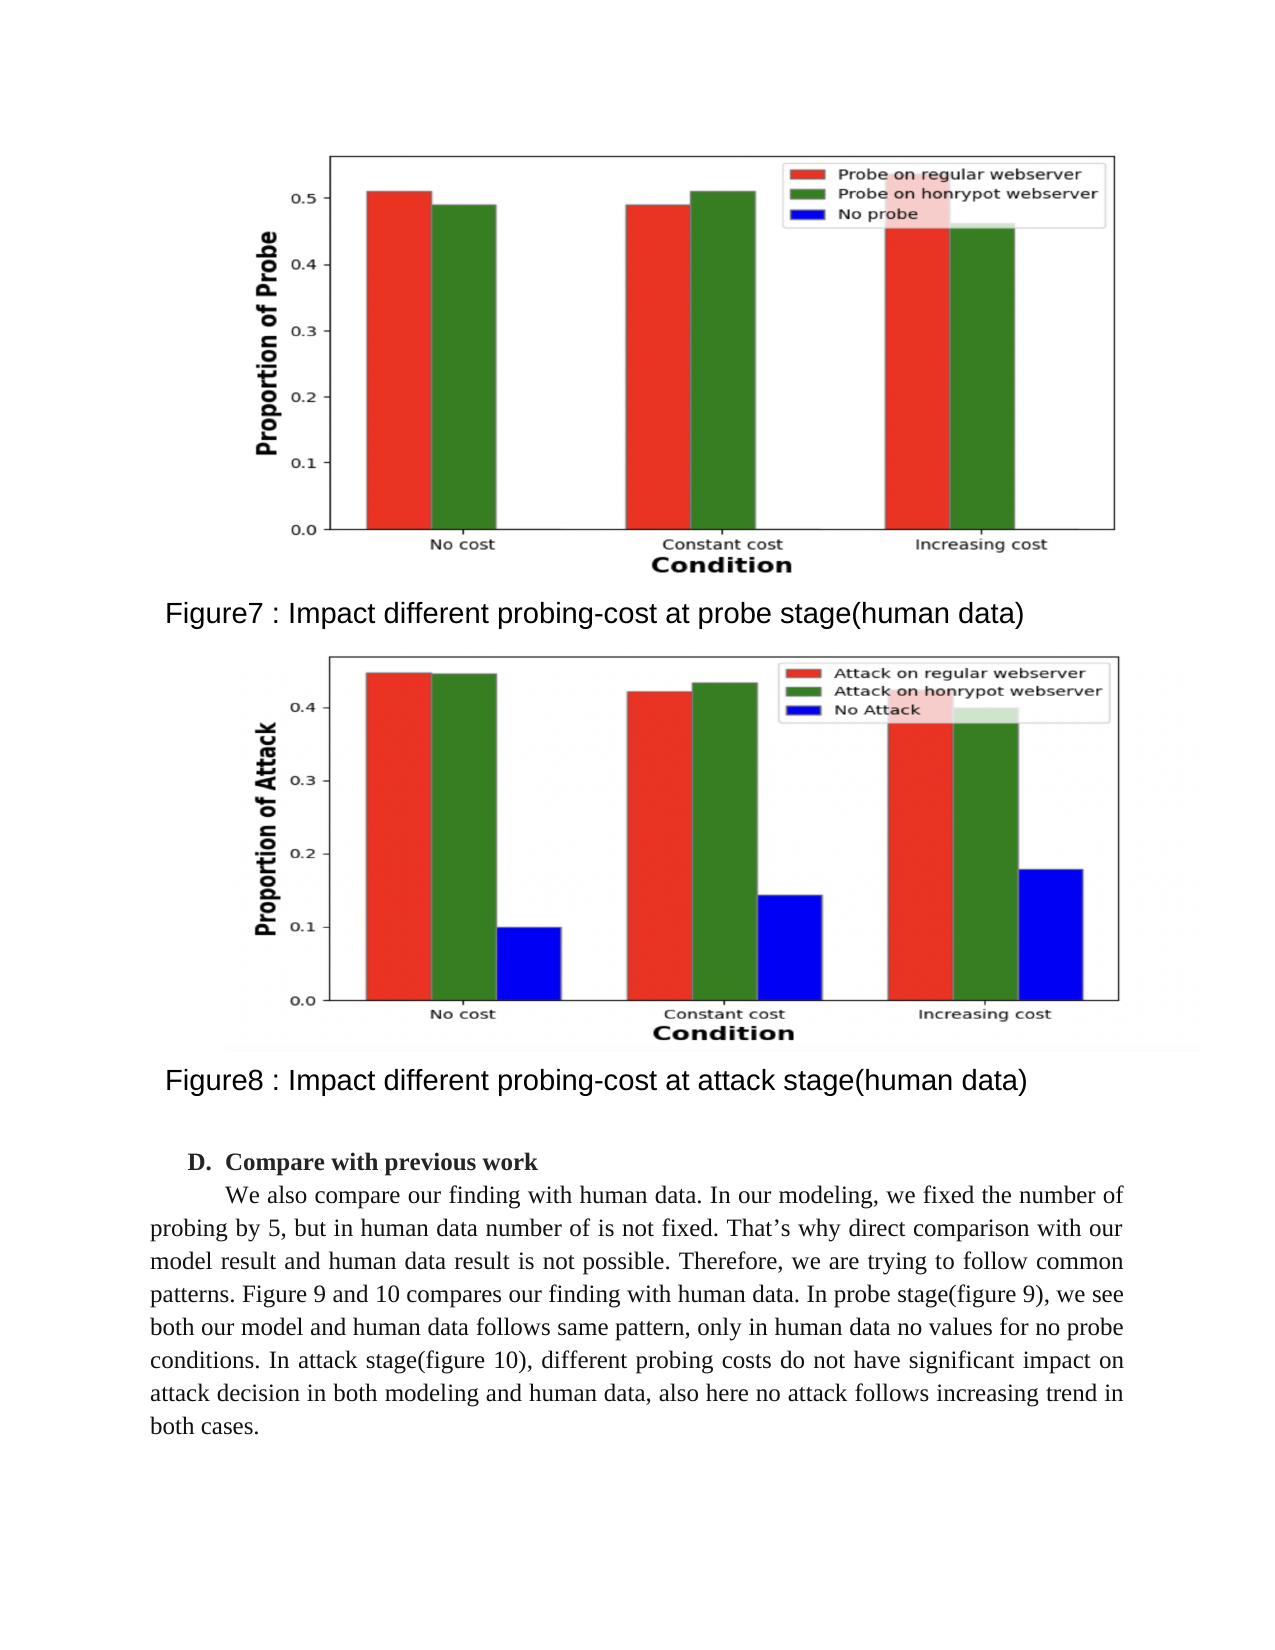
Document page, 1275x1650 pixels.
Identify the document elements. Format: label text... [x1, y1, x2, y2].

list Compare with previous work [187, 1147, 1125, 1176]
picture [225, 150, 1157, 585]
picture [225, 647, 1200, 1052]
